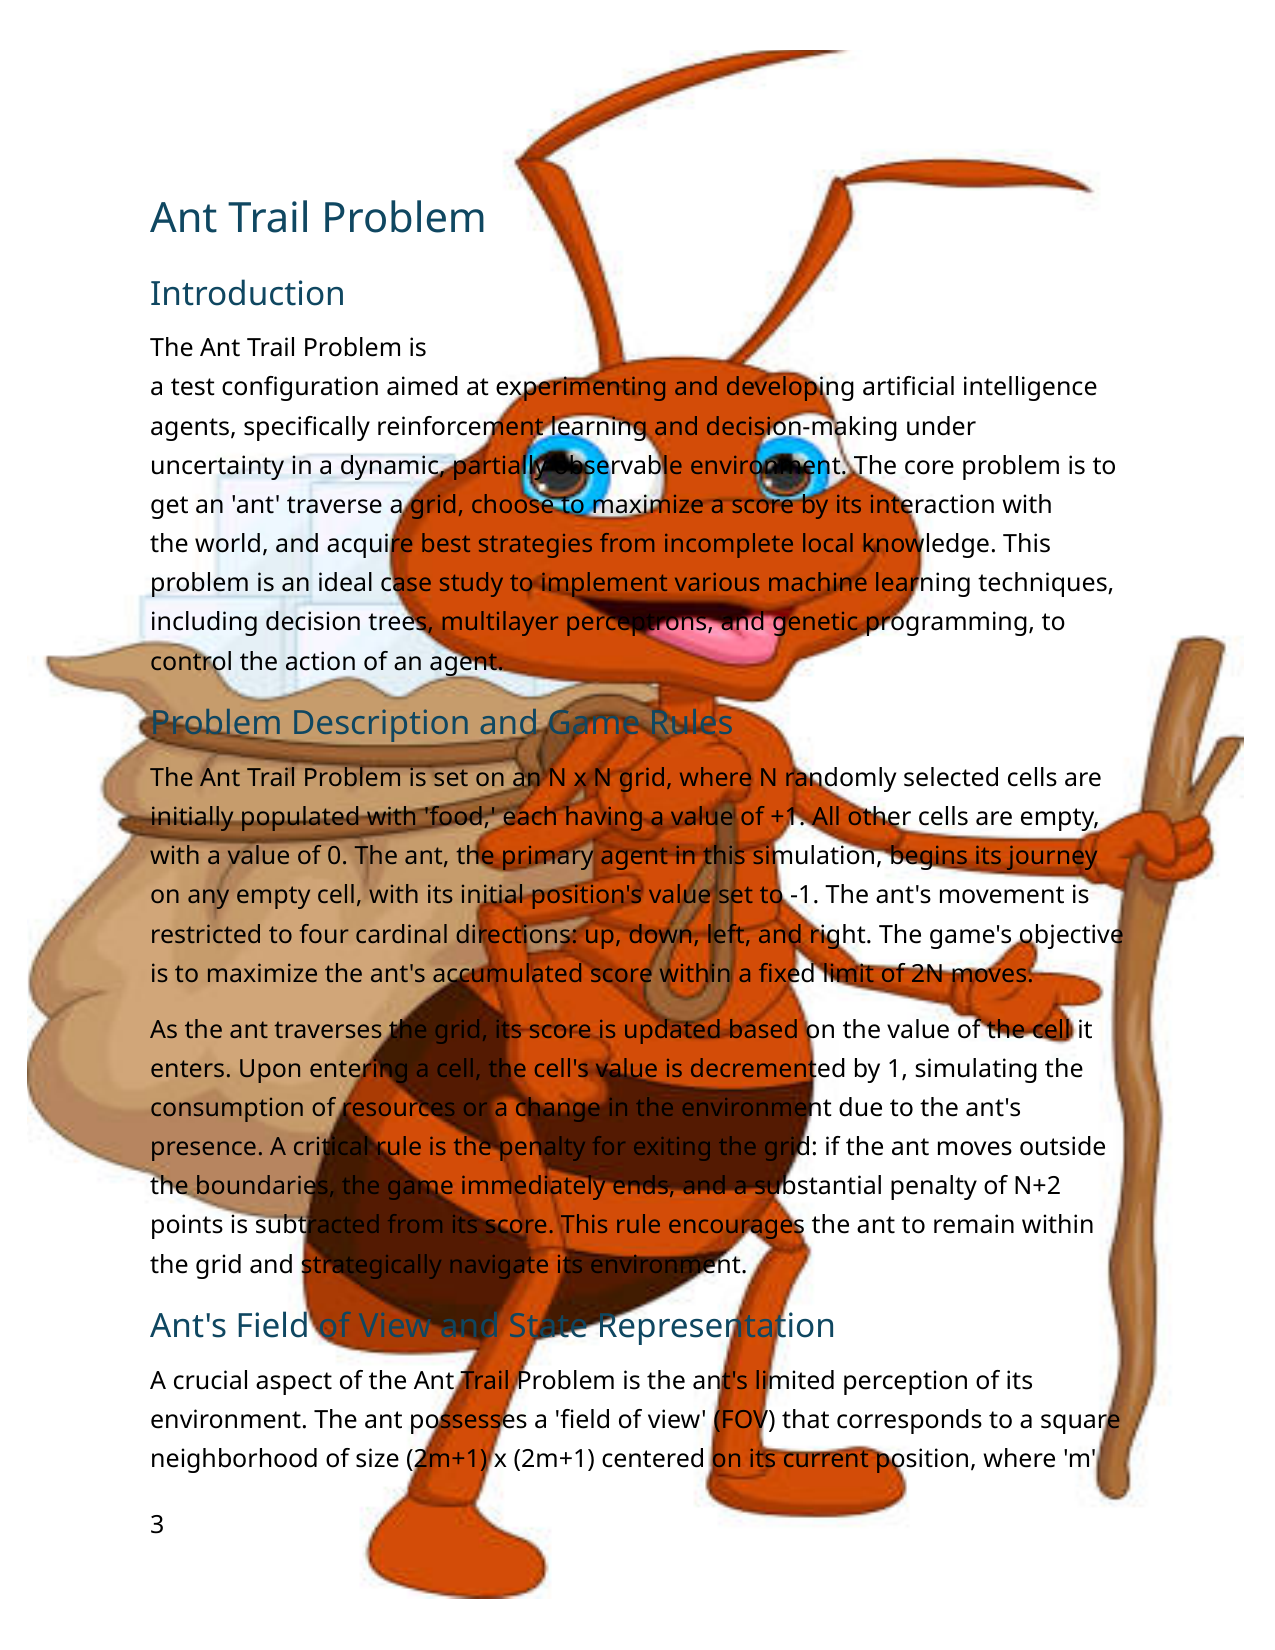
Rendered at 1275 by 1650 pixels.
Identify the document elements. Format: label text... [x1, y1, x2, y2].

text As the ant traverses the grid, its score is updated based on the value of the cell it enters. Upon entering a cell, the cell's value is decremented by 1, simulating the consumption of resources or a change in the environment due to the ant's presence. A critical rule is the penalty for exiting the grid: if the ant moves outside the boundaries, the game immediately ends, and a substantial penalty of N+2 points is subtracted from its score. This rule encourages the ant to remain within the grid and strategically navigate its environment. [150, 1011, 1125, 1280]
subtitle Ant's Field of View and State Representation [150, 1302, 1125, 1347]
picture [27, 50, 1244, 1599]
subtitle Problem Description and Game Rules [150, 699, 1125, 744]
text The Ant Trail Problem is set on an N x N grid, where N randomly selected cells are initially populated with 'food,' each having a value of +1. All other cells are empty, with a value of 0. The ant, the primary agent in this simulation, begins its journey on any empty cell, with its initial position's value set to -1. The ant's movement is restricted to four cardinal directions: up, down, left, and right. The game's objective is to maximize the ant's accumulated score within a fixed limit of 2N moves. [150, 759, 1125, 989]
text The Ant Trail Problem is a test configuration aimed at experimenting and developing artificial intelligence agents, specifically reinforcement learning and decision-making under uncertainty in a dynamic, partially observable environment. The core problem is to get an 'ant' traverse a grid, choose to maximize a score by its interaction with the world, and acquire best strategies from incomplete local knowledge. This problem is an ideal case study to implement various machine learning techniques, including decision trees, multilayer perceptrons, and genetic programming, to control the action of an agent. [150, 330, 1125, 677]
subtitle Introduction [150, 269, 1125, 315]
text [150, 1363, 1125, 1475]
subtitle Ant Trail Problem [150, 187, 1125, 244]
